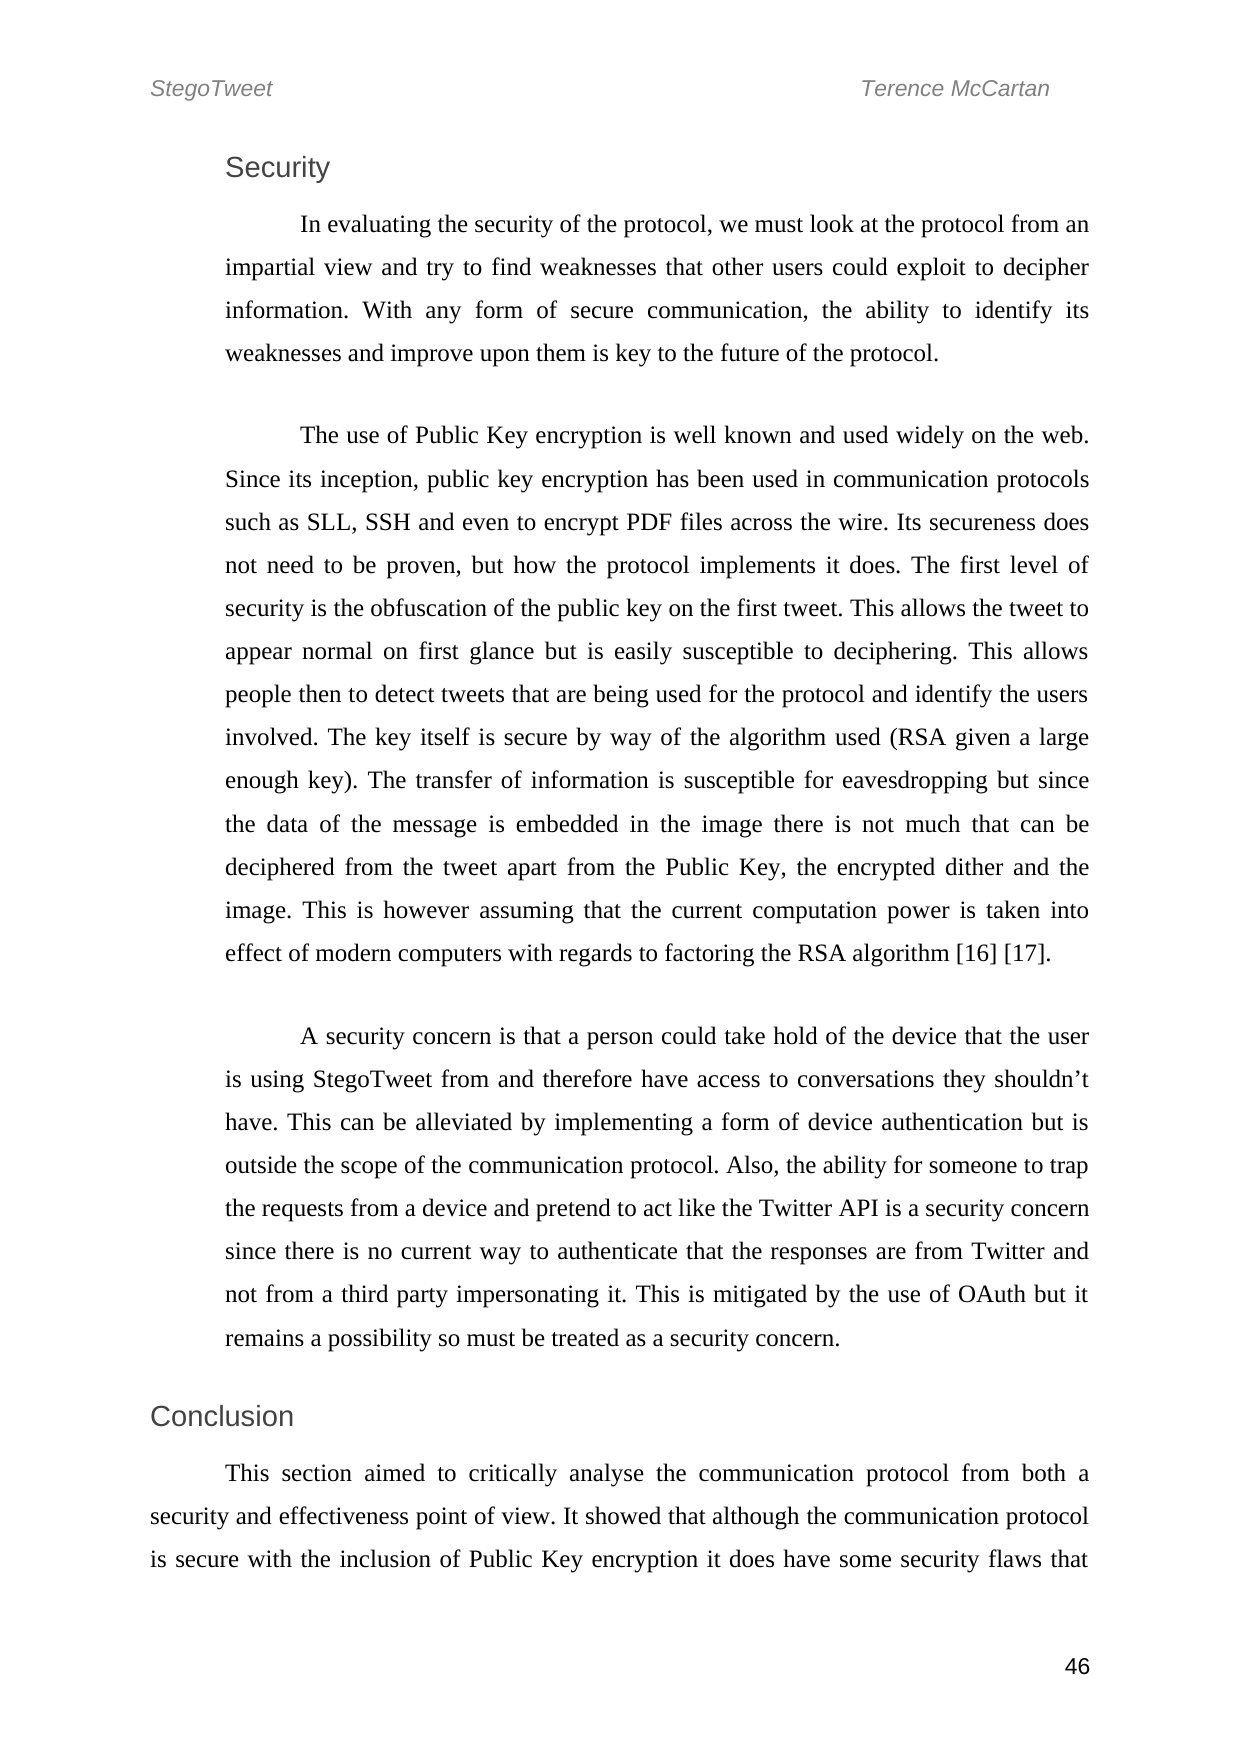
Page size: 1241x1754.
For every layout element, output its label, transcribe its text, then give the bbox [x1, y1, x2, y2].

text The use of Public Key encryption is well known and used widely on the web. Since its inception, public key encryption has been used in communication protocols such as SLL, SSH and even to encrypt PDF files across the wire. Its secureness does not need to be proven, but how the protocol implements it does. The first level of security is the obfuscation of the public key on the first tweet. This allows the tweet to appear normal on first glance but is easily susceptible to deciphering. This allows people then to detect tweets that are being used for the protocol and identify the users involved. The key itself is secure by way of the algorithm used (RSA given a large enough key). The transfer of information is susceptible for eavesdropping but since the data of the message is embedded in the image there is not much that can be deciphered from the tweet apart from the Public Key, the encrypted dither and the image. This is however assuming that the current computation power is taken into effect of modern computers with regards to factoring the RSA algorithm [16] [17]. [225, 421, 1090, 967]
subtitle Security [150, 150, 1090, 183]
text A security concern is that a person could take hold of the device that the user is using StegoTweet from and therefore have access to conversations they shouldn’t have. This can be alleviated by implementing a form of device authentication but is outside the scope of the communication protocol. Also, the ability for someone to trap the requests from a device and pretend to act like the Twitter API is a security concern since there is no current way to authenticate that the responses are from Twitter and not from a third party impersonating it. This is mitigated by the use of OAuth but it remains a possibility so must be treated as a security concern. [225, 1021, 1090, 1351]
text In evaluating the security of the protocol, we must look at the protocol from an impartial view and try to find weaknesses that other users could exploit to decipher information. With any form of secure communication, the ability to identify its weaknesses and improve upon them is key to the future of the protocol. [225, 209, 1090, 367]
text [150, 1458, 1090, 1573]
subtitle Conclusion [150, 1399, 1090, 1433]
